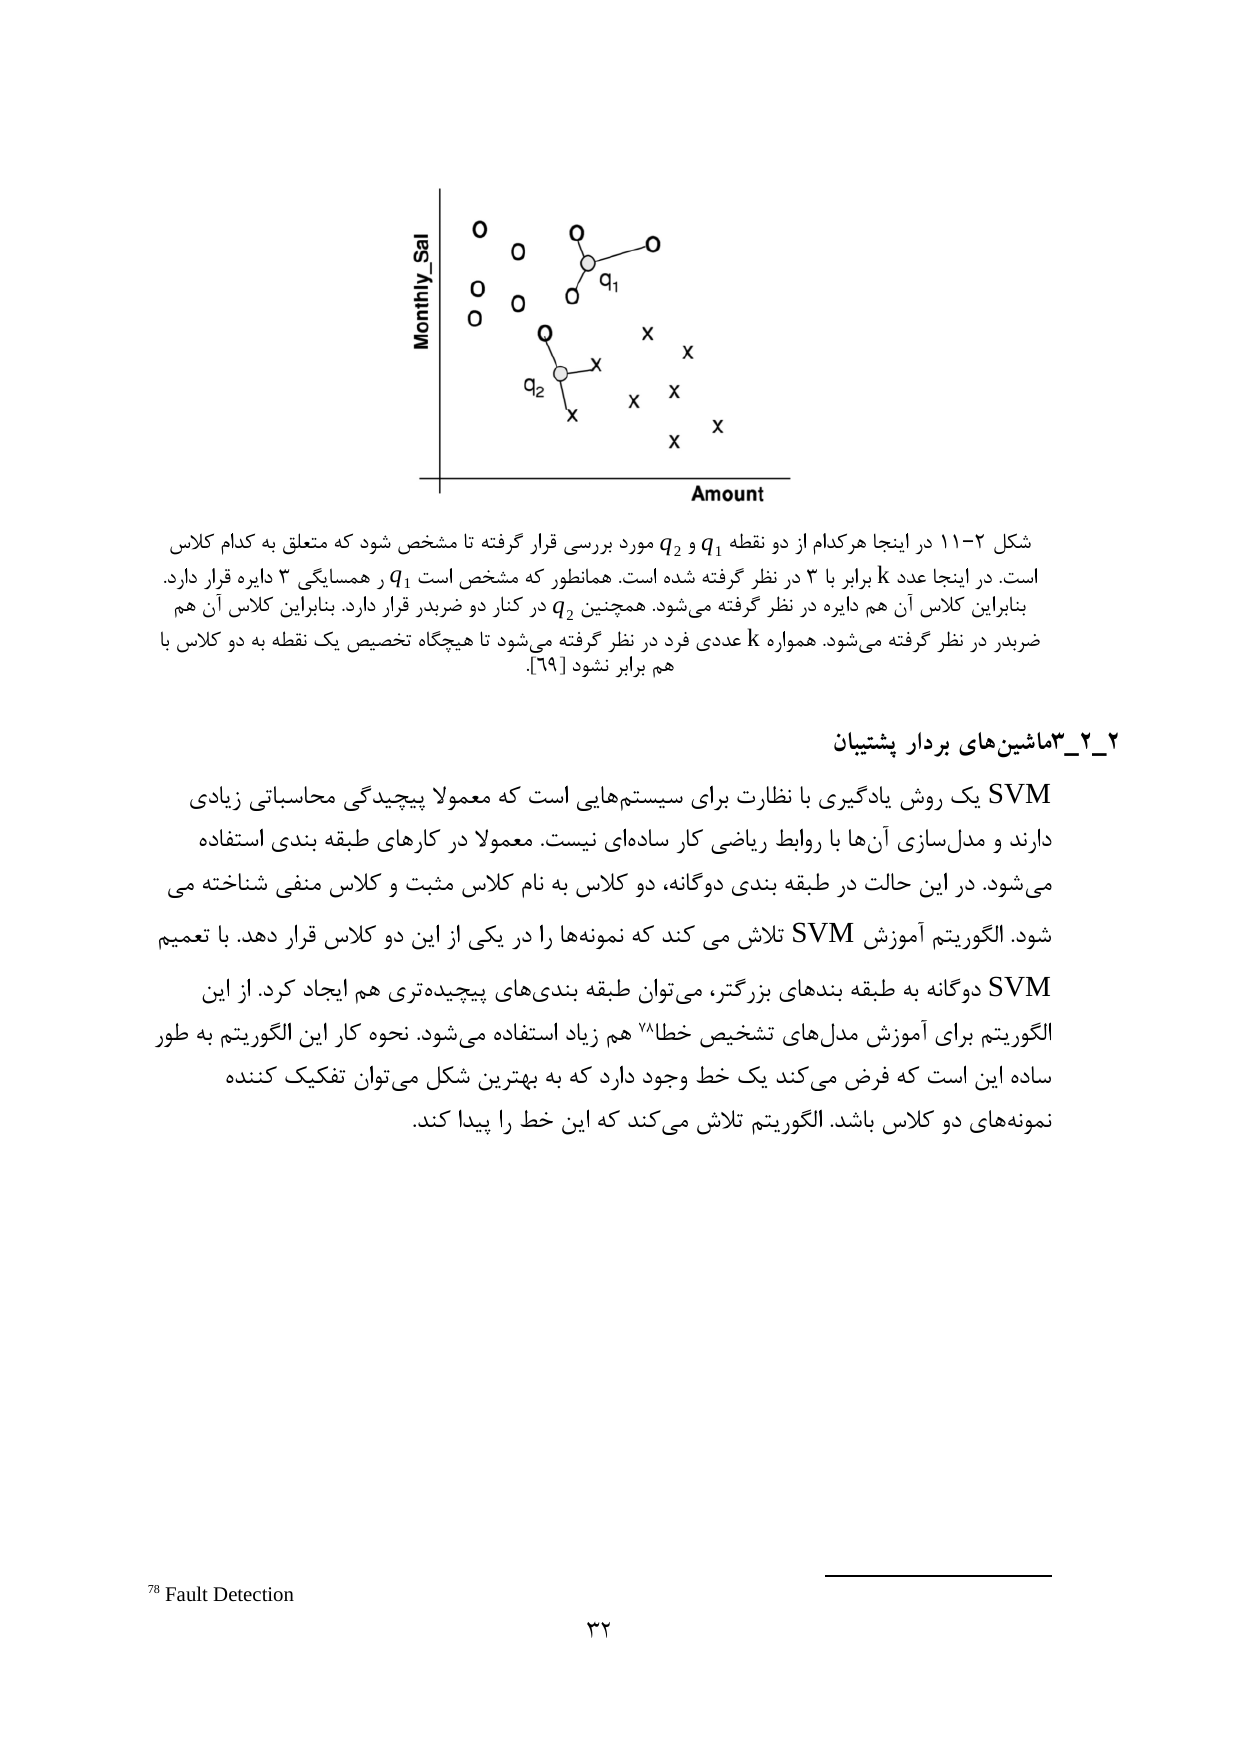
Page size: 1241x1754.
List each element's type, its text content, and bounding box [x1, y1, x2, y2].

text شکل ‏2–2 در اینجا هرکدام از دو نقطه و مورد بررسی قرار گرفته تا مشخص شود که متعلق به کدام کلاس است. در اینجا عدد k برابر با 3 در نظر گرفته شده است. همانطور که مشخص است ر همسایگی 3 دایره قرار دارد. بنابراین کلاس آن هم دایره در نظر گرفته می‌شود. همچنین در کنار دو ضربدر قرار دارد. بنابراین کلاس آن هم ضربدر در نظر گرفته می‌شود. همواره k عددی فرد در نظر گرفته می‌شود تا هیچگاه تخصیص یک نقطه به دو کلاس با هم برابر نشود . [148, 529, 1051, 682]
subtitle ماشین‌های بردار پشتیبان [148, 732, 1051, 761]
picture [395, 177, 804, 515]
text SVM یک روش یادگیری با نظارت برای سیستم‌هایی است که معمولا پیچیدگی محاسباتی زیادی دارند و مدل‌سازی آن‌ها با روابط ریاضی کار ساده‌ای نیست. معمولا در کارهای طبقه بندی استفاده می‌شود. در این حالت در طبقه بندی دوگانه، دو کلاس به نام کلاس مثبت و کلاس منفی شناخته می شود. الگوریتم آموزش SVM تلاش می کند که نمونه‌ها را در یکی از این دو کلاس قرار دهد. با تعمیم SVM دوگانه به طبقه بندهای بزرگتر، می‌توان طبقه بندی‌های پیچیده‌تری هم ایجاد کرد. از این الگوریتم برای آموزش مدل‌های تشخیص خطا هم زیاد استفاده می‌شود. نحوه کار این الگوریتم به طور ساده این است که فرض می‌کند یک خط وجود دارد که به بهترین شکل می‌توان تفکیک کننده نمونه‌های دو کلاس باشد. الگوریتم تلاش می‌کند که این خط را پیدا کند. [148, 776, 1051, 1138]
